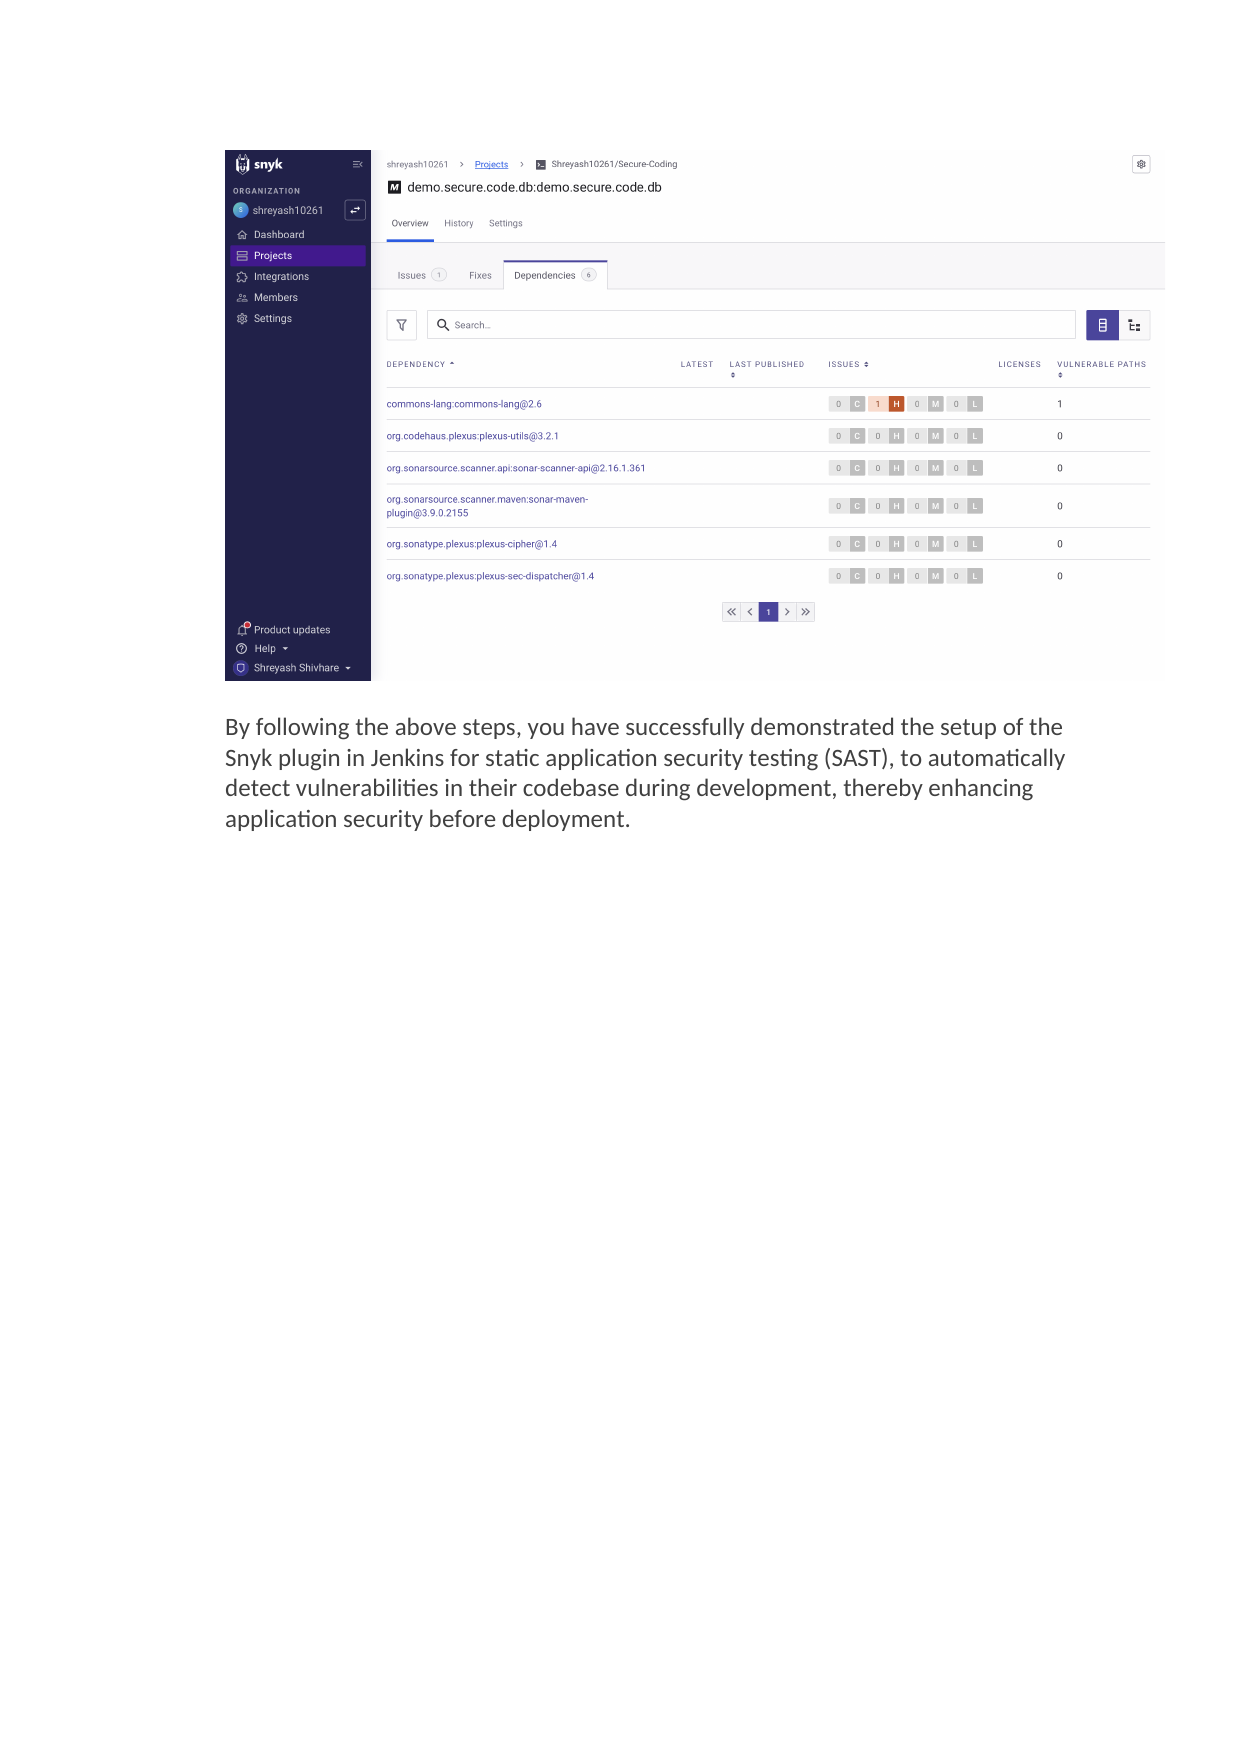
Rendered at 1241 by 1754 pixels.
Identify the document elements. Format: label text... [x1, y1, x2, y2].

list By following the above steps, you have successfully demonstrated the setup of the Snyk plugin in Jenkins for static application security testing (SAST), to automatically detect vulnerabilities in their codebase during development, thereby enhancing application security before deployment. [225, 711, 1090, 833]
picture [225, 150, 1166, 681]
